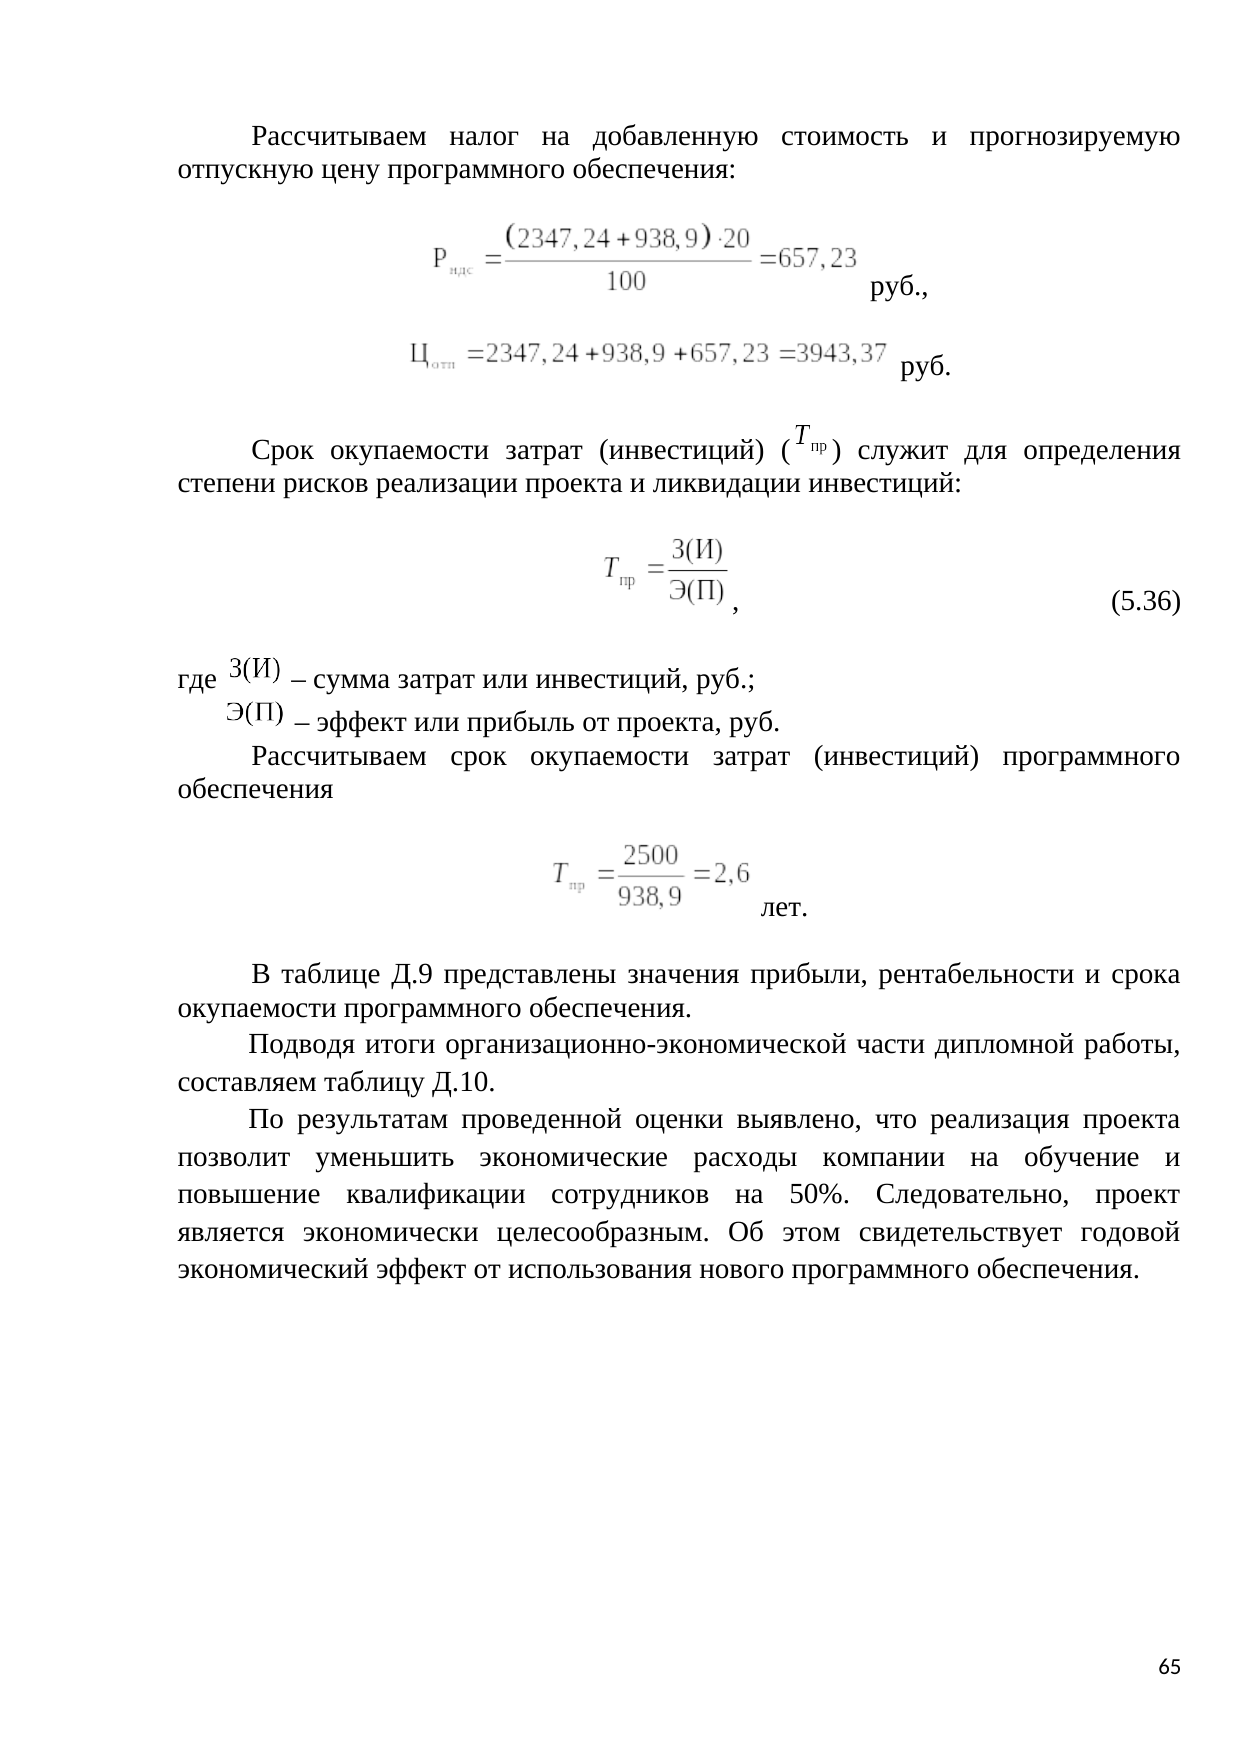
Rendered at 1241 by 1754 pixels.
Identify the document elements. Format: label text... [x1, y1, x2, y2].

text лет. [177, 839, 1181, 923]
text Срок окупаемости затрат (инвестиций) () служит для определения степени рисков реализации проекта и ликвидации инвестиций: [177, 416, 1181, 499]
text руб., [177, 219, 1181, 302]
text В таблице Д.9 представлены значения прибыли, рентабельности и срока окупаемости программного обеспечения. [177, 957, 1181, 1024]
text где – сумма затрат или инвестиций, руб.; [177, 651, 1181, 694]
text руб. [177, 335, 1181, 382]
text Рассчитываем срок окупаемости затрат (инвестиций) программного обеспечения [177, 738, 1181, 805]
text По результатам проведенной оценки выявлено, что реализация проекта позволит уменьшить экономические расходы компании на обучение и повышение квалификации сотрудников на 50%. Следовательно, проект является экономически целесообразным. Об этом свидетельствует годовой экономический эффект от использования нового программного обеспечения. [177, 1099, 1181, 1286]
text Подводя итоги организационно-экономической части дипломной работы, составляем таблицу Д.10. [177, 1024, 1181, 1099]
text Рассчитываем налог на добавленную стоимость и прогнозируемую отпускную цену программного обеспечения: [177, 118, 1181, 185]
text , (5.36) [177, 533, 1181, 617]
text – эффект или прибыль от проекта, руб. [177, 694, 1181, 738]
